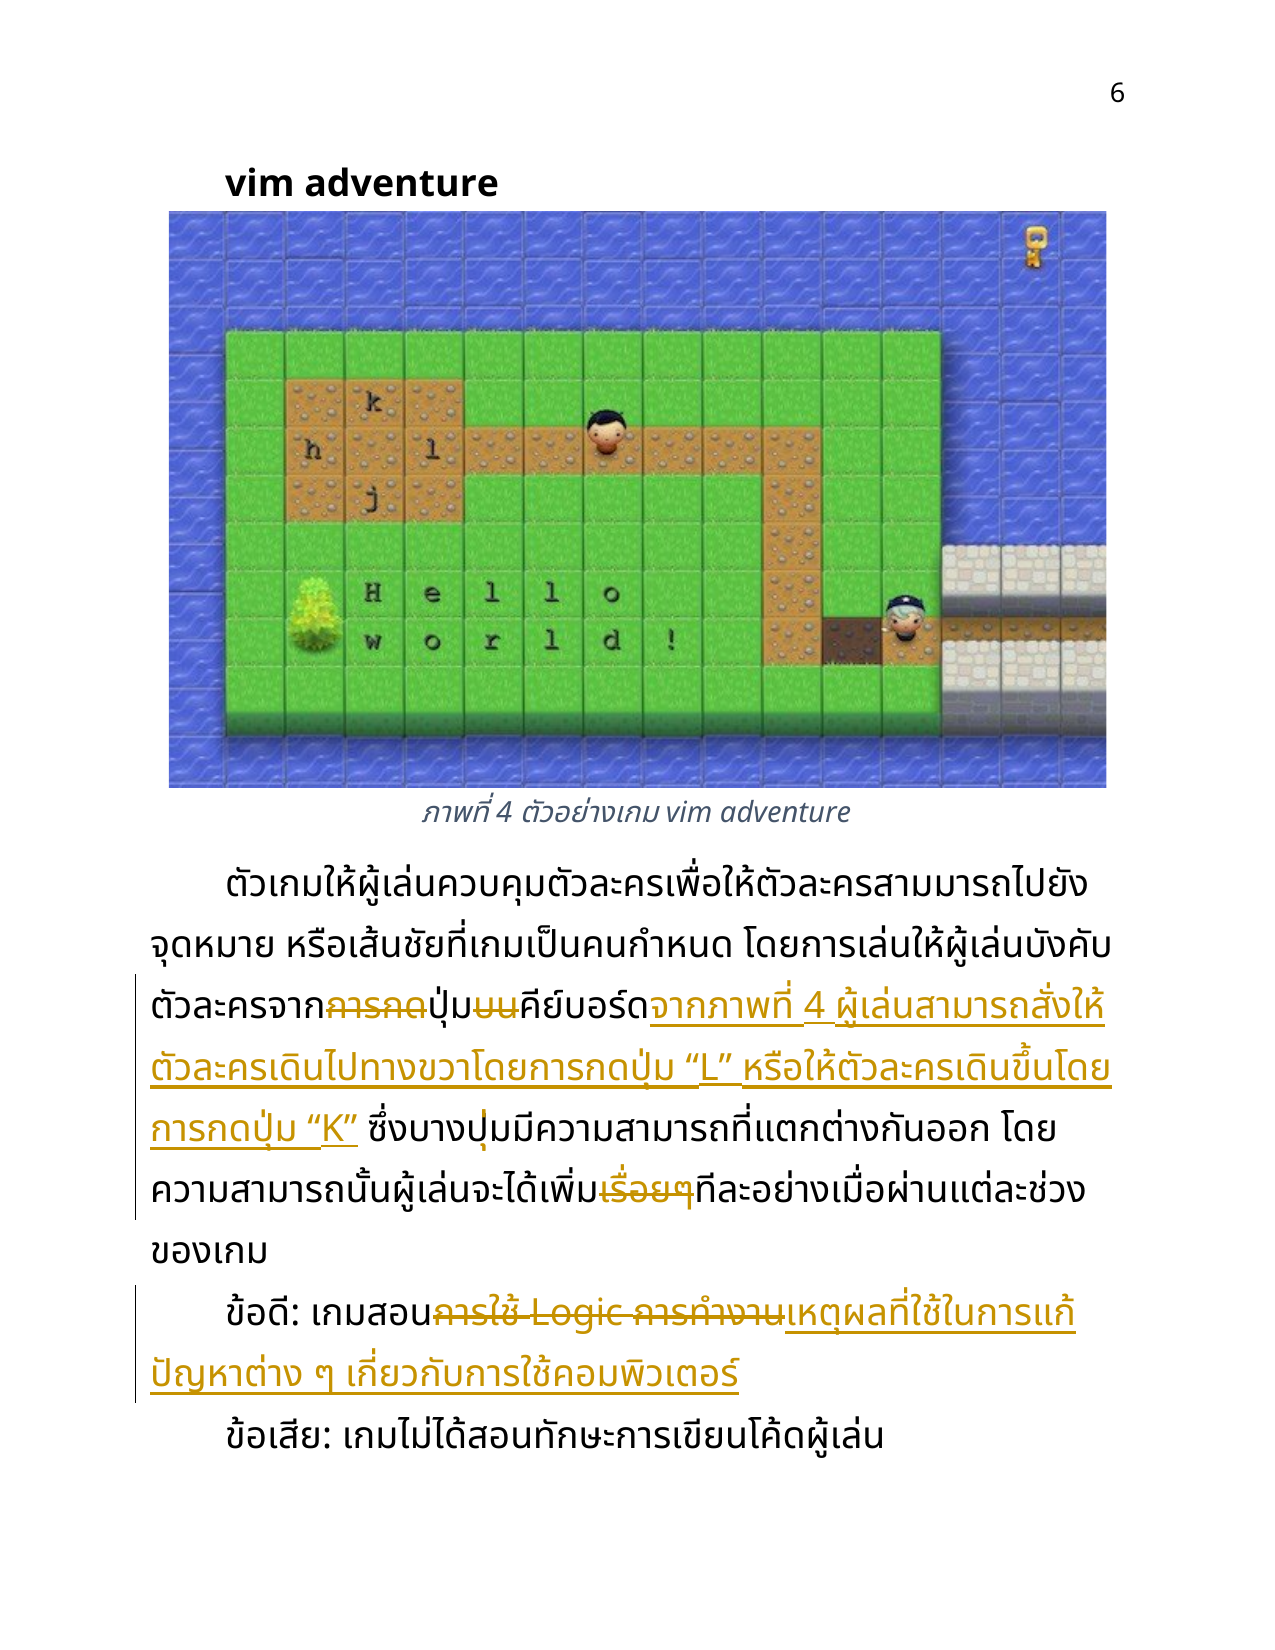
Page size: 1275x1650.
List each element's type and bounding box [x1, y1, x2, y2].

picture [168, 211, 1107, 788]
